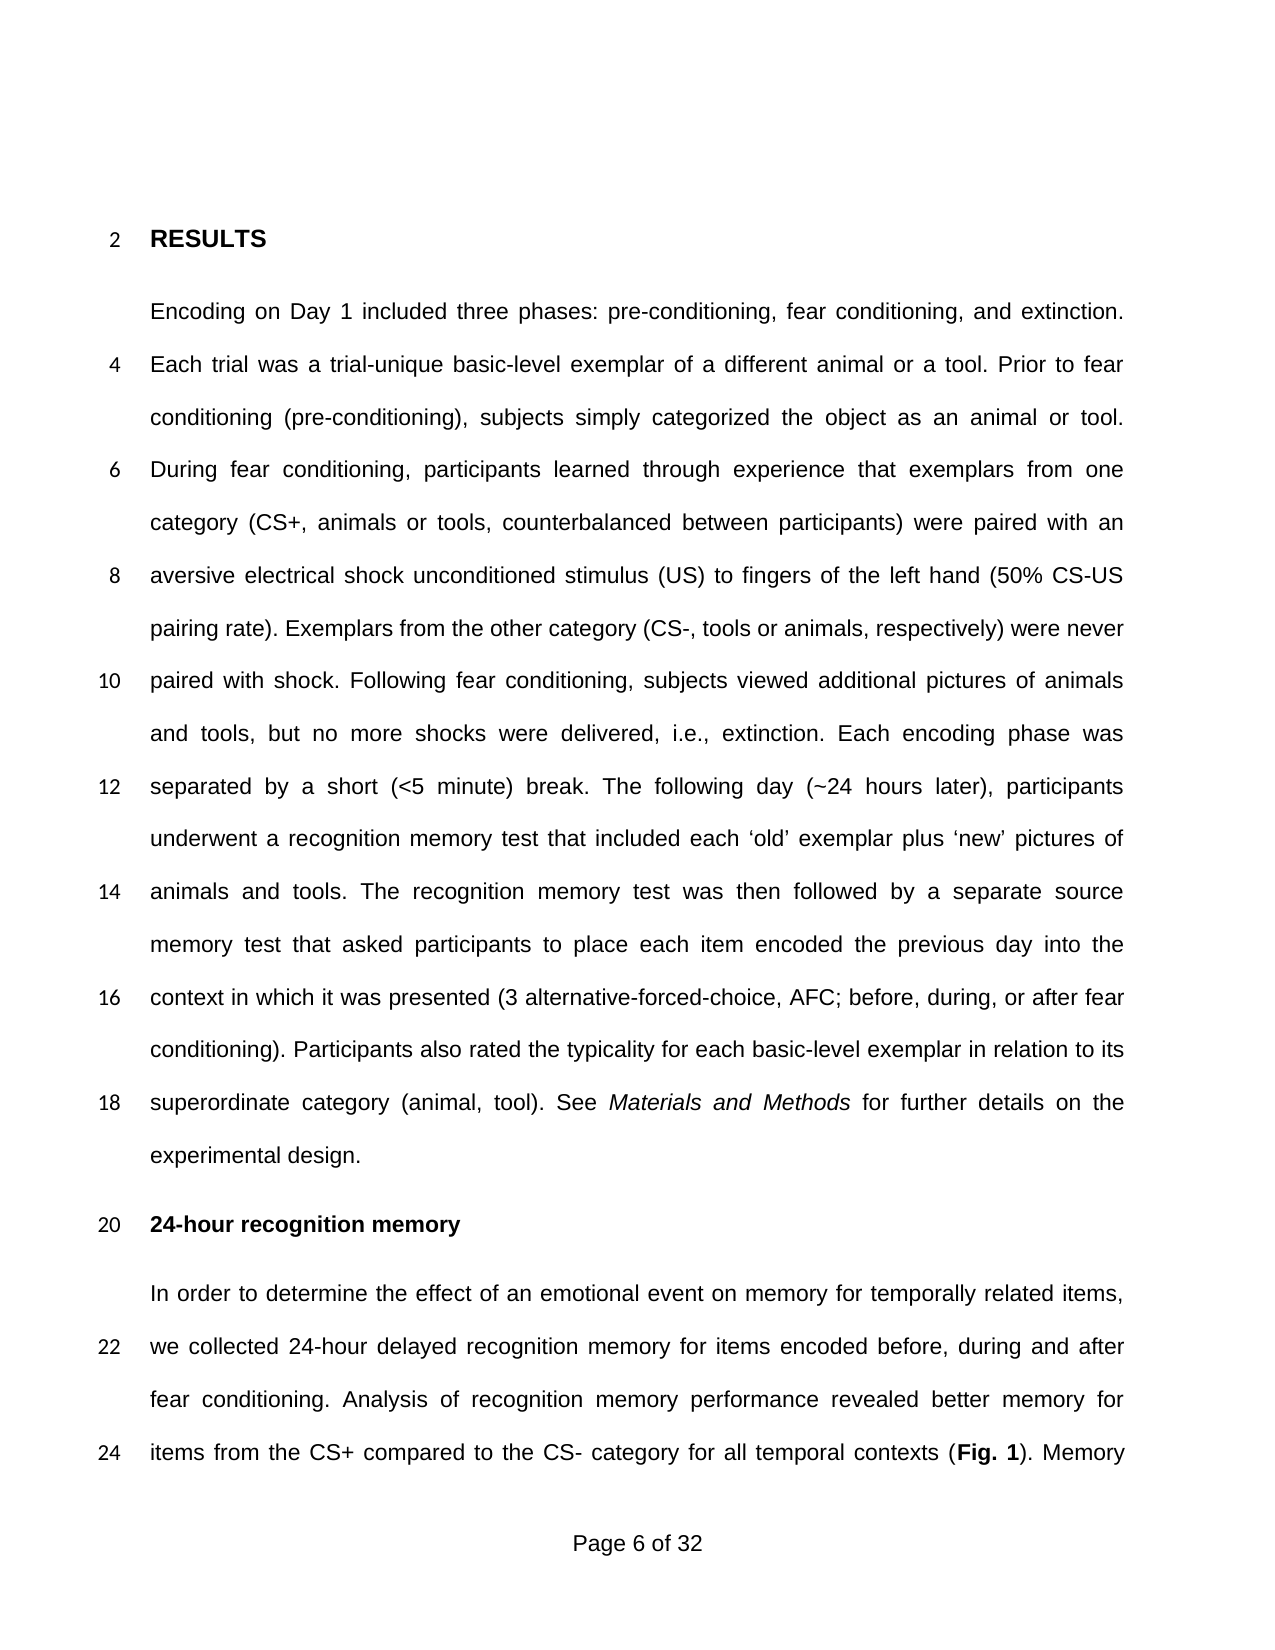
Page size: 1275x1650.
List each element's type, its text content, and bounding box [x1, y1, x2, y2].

text RESULTS [150, 224, 1125, 253]
text Encoding on Day 1 included three phases: pre-conditioning, fear conditioning, and extinction. Each trial was a trial-unique basic-level exemplar of a different animal or a tool. Prior to fear conditioning (pre-conditioning), subjects simply categorized the object as an animal or tool. During fear conditioning, participants learned through experience that exemplars from one category (CS+, animals or tools, counterbalanced between participants) were paired with an aversive electrical shock unconditioned stimulus (US) to fingers of the left hand (50% CS-US pairing rate). Exemplars from the other category (CS-, tools or animals, respectively) were never paired with shock. Following fear conditioning, subjects viewed additional pictures of animals and tools, but no more shocks were delivered, i.e., extinction. Each encoding phase was separated by a short (<5 minute) break. The following day (~24 hours later), participants underwent a recognition memory test that included each ‘old’ exemplar plus ‘new’ pictures of animals and tools. The recognition memory test was then followed by a separate source memory test that asked participants to place each item encoded the previous day into the context in which it was presented (3 alternative-forced-choice, AFC; before, during, or after fear conditioning). Participants also rated the typicality for each basic-level exemplar in relation to its superordinate category (animal, tool). See Materials and Methods for further details on the experimental design. [150, 298, 1125, 1168]
text 24-hour recognition memory [150, 1211, 1125, 1237]
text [150, 1280, 1125, 1465]
